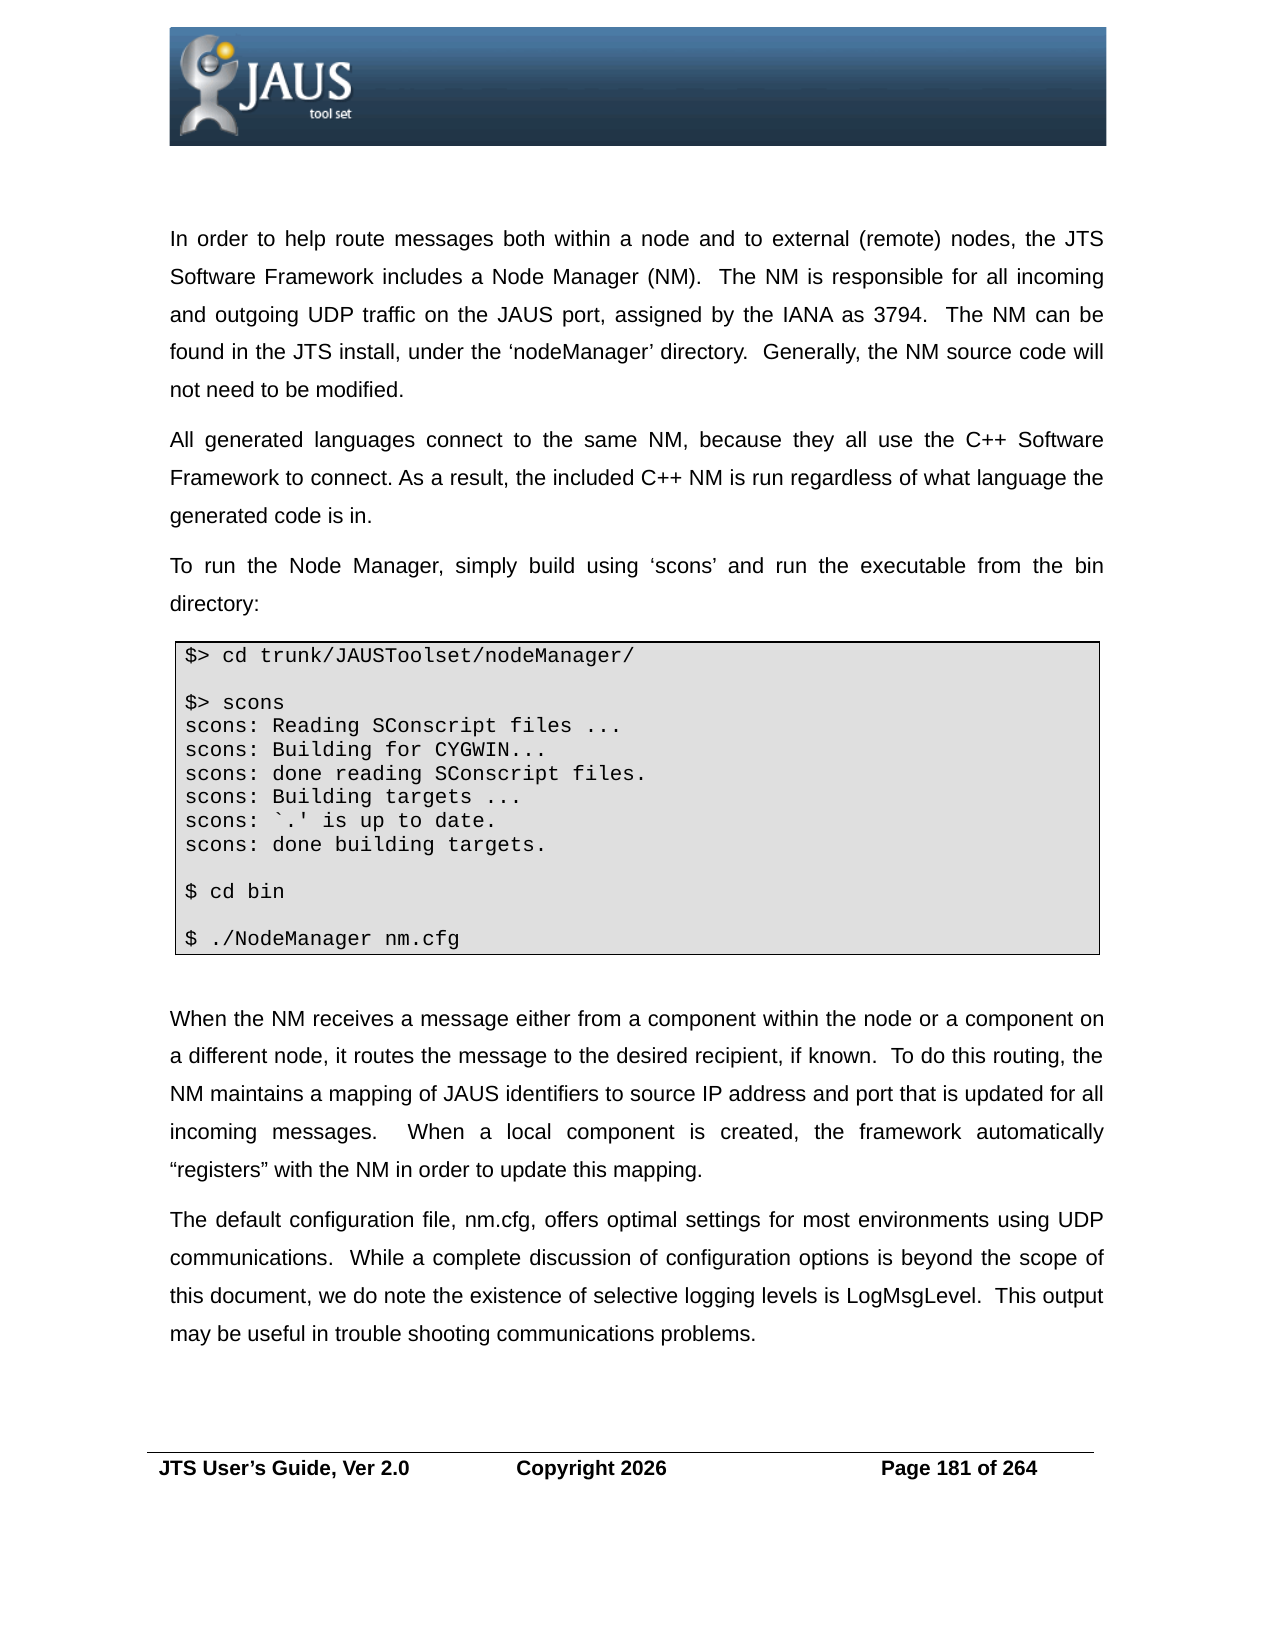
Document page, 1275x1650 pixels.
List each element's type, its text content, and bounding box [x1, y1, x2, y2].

text $ cd bin [176, 878, 1099, 902]
text All generated languages connect to the same NM, because they all use the C++ Software Framework to connect. As a result, the included C++ NM is run regardless of what language the generated code is in. [169, 427, 1106, 528]
text $ ./NodeManager nm.cfg [176, 925, 1099, 954]
text scons: done reading SConscript files. [176, 760, 1099, 783]
text To run the Node Manager, simply build using ‘scons’ and run the executable from the bin directory: [169, 553, 1106, 616]
text scons: `.' is up to date. [176, 807, 1099, 831]
text $> cd trunk/JAUSToolset/nodeManager/ [176, 643, 1099, 665]
text $> scons [176, 689, 1099, 712]
text When the NM receives a message either from a component within the node or a component on a different node, it routes the message to the desired recipient, if known. To do this routing, the NM maintains a mapping of JAUS identifiers to source IP address and port that is updated for all incoming messages. When a local component is created, the framework automatically “registers” with the NM in order to update this mapping. [169, 1005, 1106, 1182]
text scons: Building for CYGWIN... [176, 736, 1099, 760]
text scons: done building targets. [176, 831, 1099, 854]
text scons: Reading SConscript files ... [176, 712, 1099, 736]
text scons: Building targets ... [176, 783, 1099, 807]
picture [169, 27, 1107, 146]
text In order to help route messages both within a node and to external (remote) nodes, the JTS Software Framework includes a Node Manager (NM). The NM is responsible for all incoming and outgoing UDP traffic on the JAUS port, assigned by the IANA as 3794. The NM can be found in the JTS install, under the ‘nodeManager’ directory. Generally, the NM source code will not need to be modified. [169, 226, 1106, 402]
text The default configuration file, nm.cfg, offers optimal settings for most environments using UDP communications. While a complete discussion of configuration options is beyond the scope of this document, we do note the existence of selective logging levels is LogMsgLevel. This output may be useful in trouble shooting communications problems. [169, 1207, 1106, 1346]
